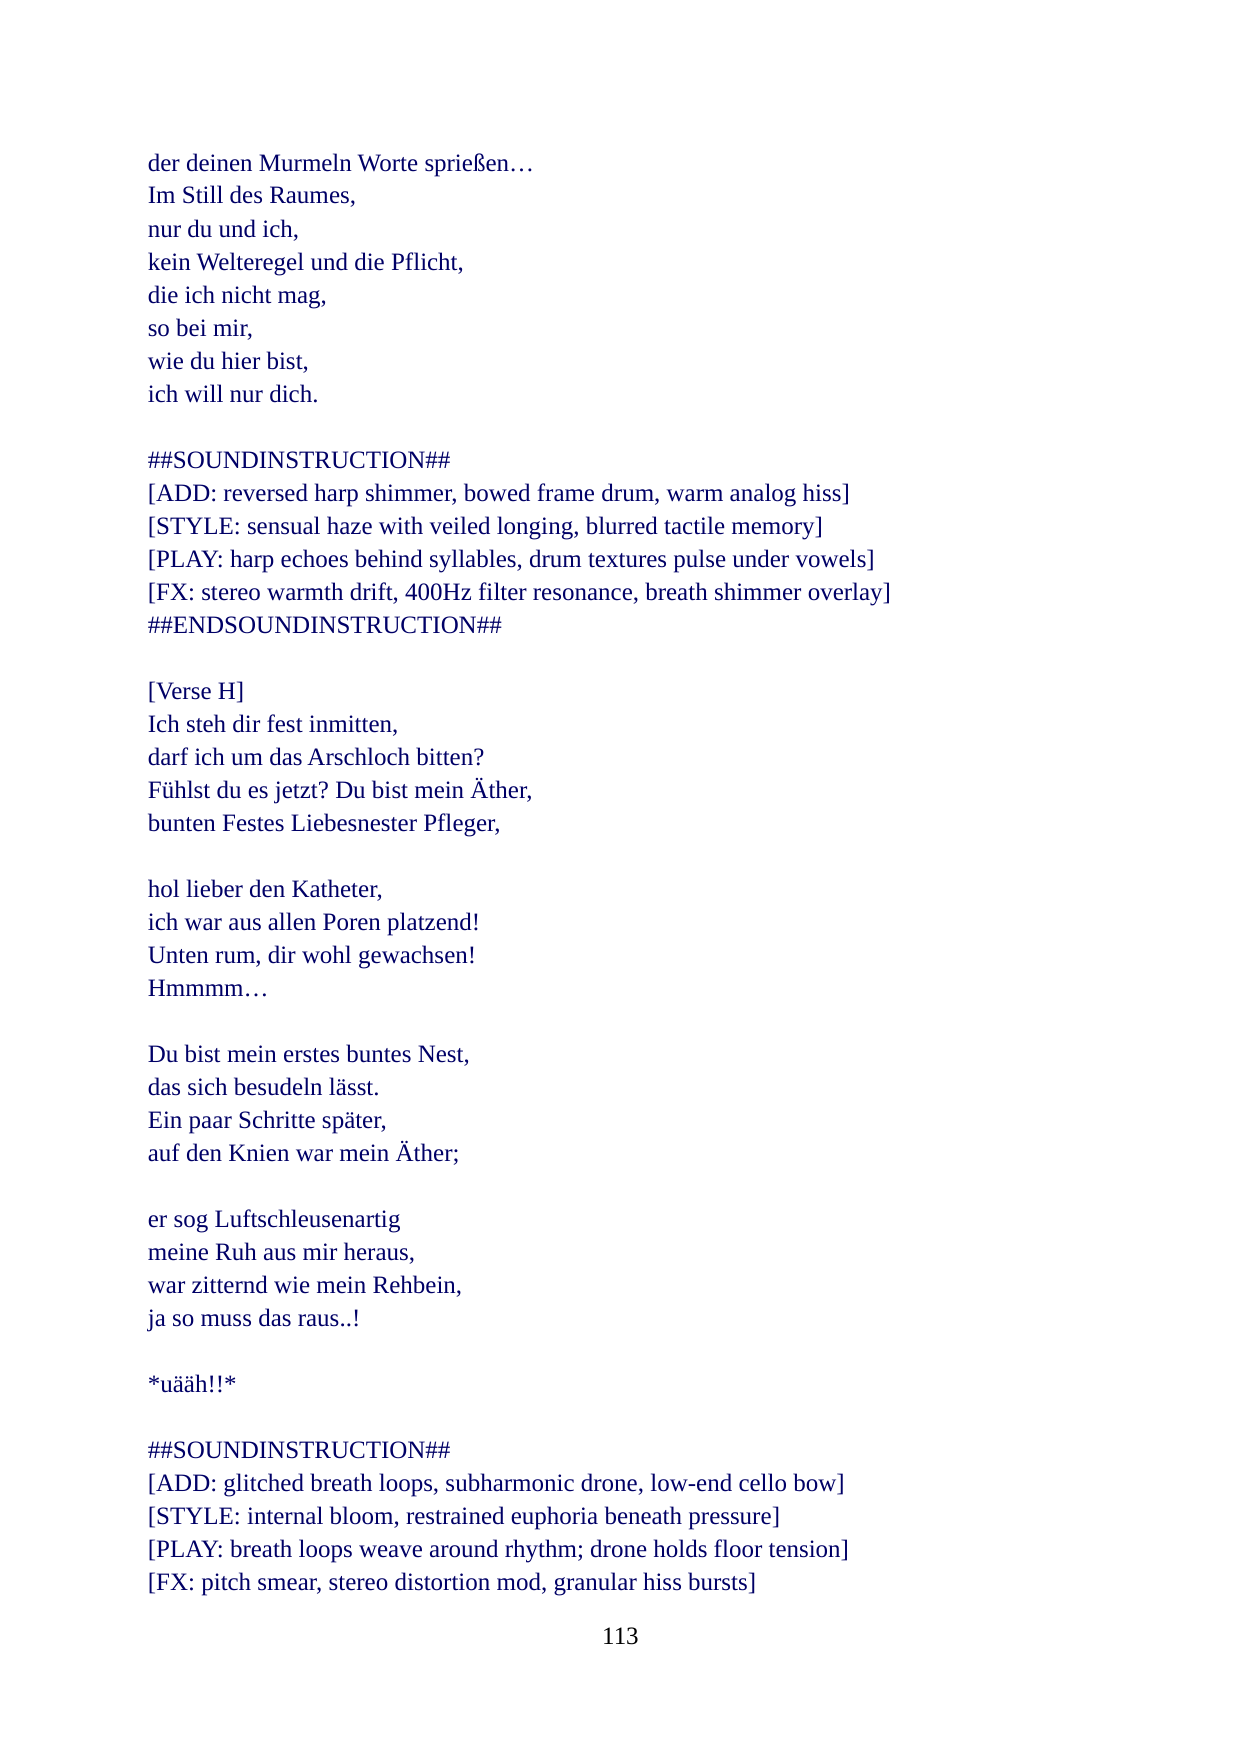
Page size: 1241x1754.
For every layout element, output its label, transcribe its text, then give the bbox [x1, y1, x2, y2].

text Unten rum, dir wohl gewachsen! [148, 940, 1093, 969]
text Ein paar Schritte später, [148, 1105, 1093, 1134]
text [PLAY: harp echoes behind syllables, drum textures pulse under vowels] [148, 544, 1093, 573]
text [STYLE: internal bloom, restrained euphoria beneath pressure] [148, 1501, 1093, 1530]
text darf ich um das Arschloch bitten? [148, 742, 1093, 771]
text [PLAY: breath loops weave around rhythm; drone holds floor tension] [148, 1534, 1093, 1563]
text Ich steh dir fest inmitten, [148, 709, 1093, 738]
text ich will nur dich. [148, 379, 1093, 407]
text war zitternd wie mein Rehbein, [148, 1270, 1093, 1299]
text ##ENDSOUNDINSTRUCTION## [148, 610, 1093, 639]
text ##SOUNDINSTRUCTION## [148, 1435, 1093, 1464]
text [STYLE: sensual haze with veiled longing, blurred tactile memory] [148, 511, 1093, 539]
text so bei mir, [148, 313, 1093, 341]
text bunten Festes Liebesnester Pfleger, [148, 808, 1093, 837]
text [FX: pitch smear, stereo distortion mod, granular hiss bursts] [148, 1567, 1093, 1596]
text die ich nicht mag, [148, 280, 1093, 308]
text *uääh!!* [148, 1369, 1093, 1398]
text Du bist mein erstes buntes Nest, [148, 1039, 1093, 1068]
text ##SOUNDINSTRUCTION## [148, 445, 1093, 473]
text Hmmmm… [148, 973, 1093, 1002]
text ich war aus allen Poren platzend! [148, 907, 1093, 936]
text der deinen Murmeln Worte sprießen… [148, 148, 1093, 176]
text auf den Knien war mein Äther; [148, 1138, 1093, 1167]
text [ADD: reversed harp shimmer, bowed frame drum, warm analog hiss] [148, 478, 1093, 507]
text ja so muss das raus..! [148, 1303, 1093, 1332]
text nur du und ich, [148, 214, 1093, 242]
text [ADD: glitched breath loops, subharmonic drone, low-end cello bow] [148, 1468, 1093, 1497]
text Fühlst du es jetzt? Du bist mein Äther, [148, 775, 1093, 804]
text das sich besudeln lässt. [148, 1072, 1093, 1101]
text hol lieber den Katheter, [148, 874, 1093, 903]
text kein Welteregel und die Pflicht, [148, 247, 1093, 275]
text meine Ruh aus mir heraus, [148, 1237, 1093, 1266]
text wie du hier bist, [148, 346, 1093, 374]
text er sog Luftschleusenartig [148, 1204, 1093, 1233]
text [Verse H] [148, 676, 1093, 705]
text [FX: stereo warmth drift, 400Hz filter resonance, breath shimmer overlay] [148, 577, 1093, 606]
text Im Still des Raumes, [148, 181, 1093, 209]
